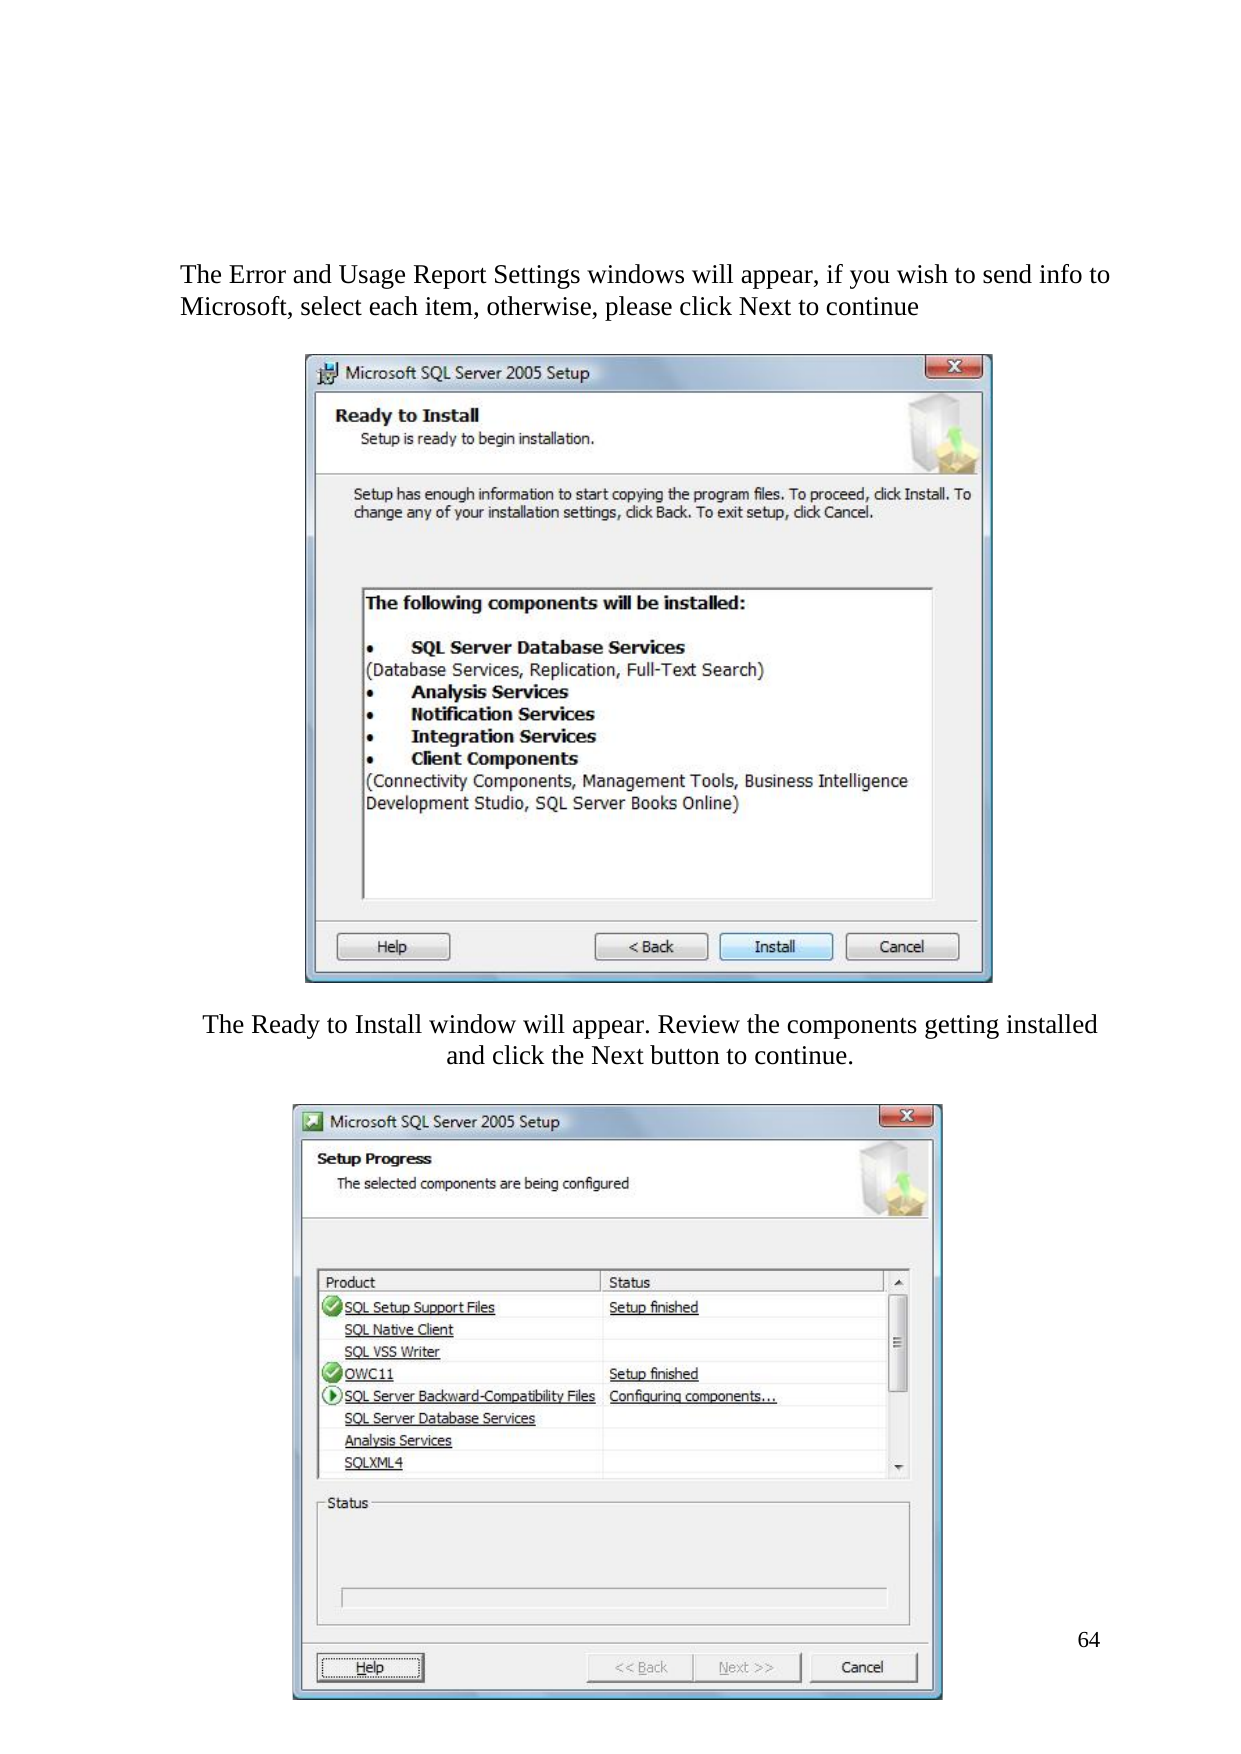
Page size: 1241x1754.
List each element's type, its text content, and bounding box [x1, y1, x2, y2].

picture [292, 1104, 943, 1700]
text The Error and Usage Report Settings windows will appear, if you wish to send info to Microsoft, select each item, otherwise, please click Next to continue [180, 258, 1120, 321]
picture [305, 354, 993, 983]
text The Ready to Install window will appear. Review the components getting installed and click the Next button to continue. [180, 1008, 1120, 1071]
